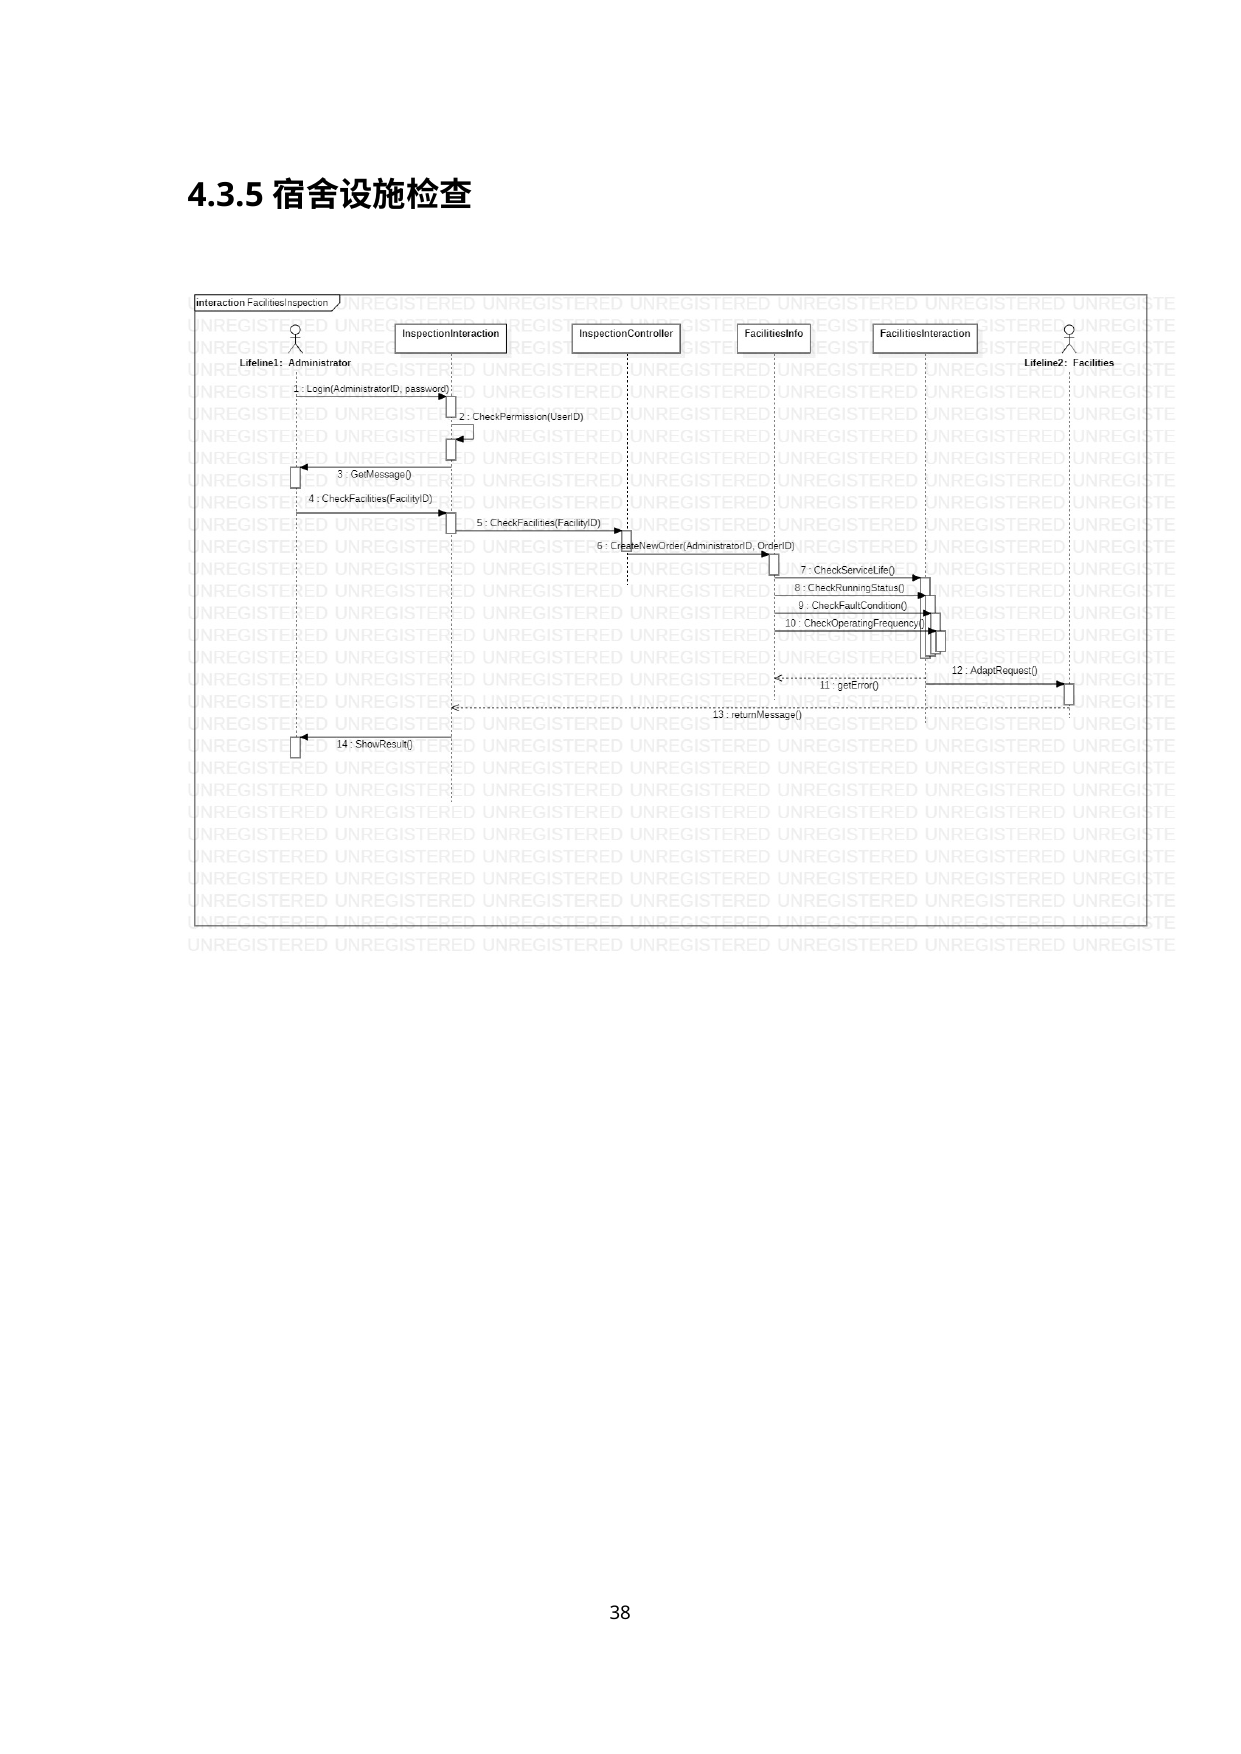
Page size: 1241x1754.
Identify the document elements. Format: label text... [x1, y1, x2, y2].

picture [187, 287, 1176, 955]
subtitle 4.3.5 宿舍设施检查 [187, 160, 1053, 225]
